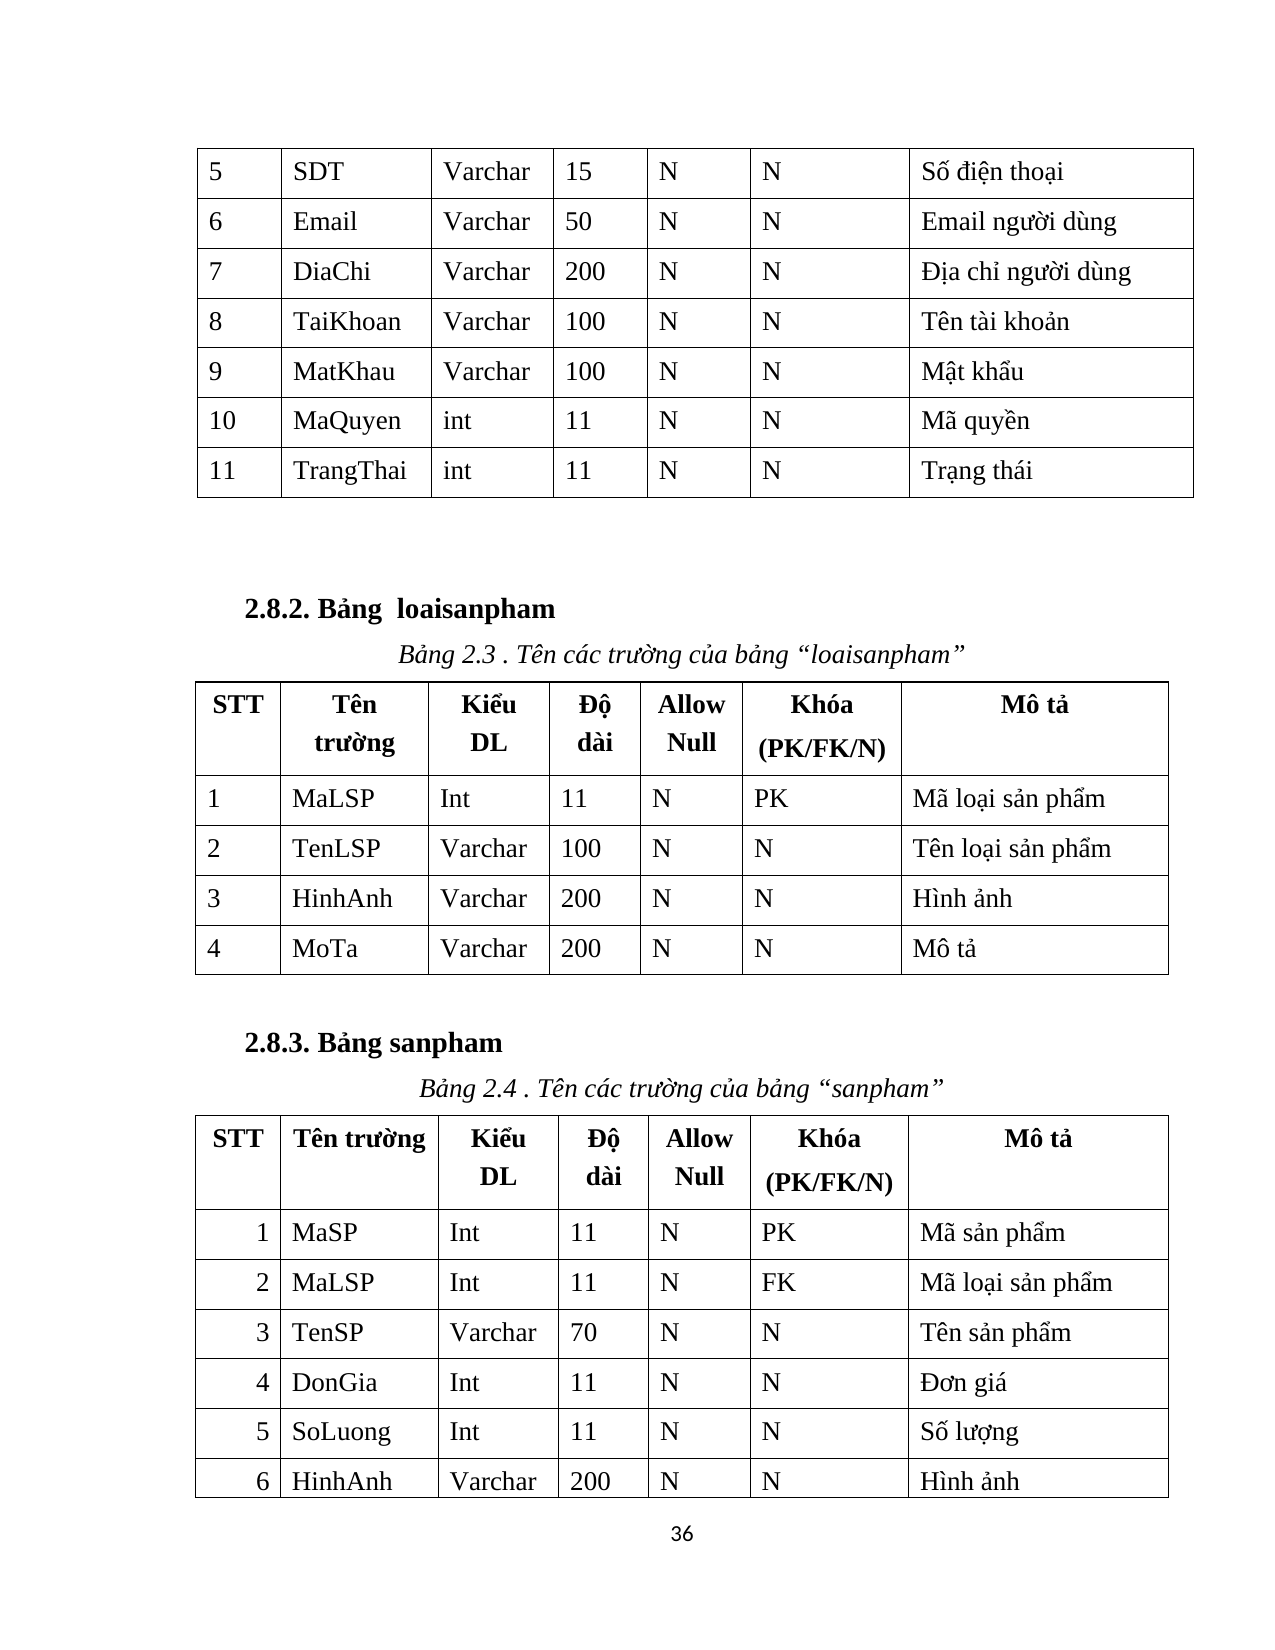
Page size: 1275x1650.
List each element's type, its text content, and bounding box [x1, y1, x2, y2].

table_cell Tên sản phẩm [909, 1310, 1168, 1358]
table_cell Int [439, 1260, 558, 1308]
table_cell N [751, 348, 909, 397]
table_cell TaiKhoan [282, 299, 431, 347]
table_cell 11 [559, 1210, 648, 1258]
table_cell N [648, 249, 750, 297]
table_cell DonGia [281, 1359, 438, 1408]
table_cell 1 [196, 776, 280, 825]
table_cell Mã loại sản phẩm [909, 1260, 1168, 1308]
table_cell 1 [196, 1210, 280, 1258]
table_cell MoTa [281, 926, 428, 974]
table_cell Hình ảnh [909, 1459, 1168, 1497]
table_cell 200 [559, 1459, 648, 1497]
table_cell 3 [196, 1310, 280, 1358]
table_cell Varchar [432, 249, 553, 297]
text Bảng 2.3 . Tên các trường của bảng “loaisanpham” [207, 638, 1157, 669]
table_cell N [641, 776, 742, 825]
table_cell N [751, 1310, 908, 1358]
table_cell Mã loại sản phẩm [902, 776, 1168, 825]
table_cell Đơn giá [909, 1359, 1168, 1408]
table_cell Số điện thoại [910, 149, 1193, 198]
table_cell Email người dùng [910, 199, 1193, 247]
table_cell Mã quyền [910, 398, 1193, 447]
table_cell 11 [550, 776, 640, 825]
table_cell N [641, 826, 742, 874]
table_cell MaLSP [281, 776, 428, 825]
table_header Allow Null [641, 683, 742, 775]
text Bảng 2.4 . Tên các trường của bảng “sanpham” [207, 1072, 1157, 1103]
table_cell 4 [196, 1359, 280, 1408]
table_cell N [648, 199, 750, 247]
table_cell 10 [198, 398, 281, 447]
table_cell 6 [196, 1459, 280, 1497]
table_cell 5 [198, 149, 281, 198]
table_cell Varchar [432, 348, 553, 397]
table_cell Int [439, 1210, 558, 1258]
table_cell 100 [554, 348, 647, 397]
table_header Mô tả [902, 683, 1168, 775]
table_cell TenSP [281, 1310, 438, 1358]
table_cell int [432, 398, 553, 447]
table_cell Varchar [429, 876, 549, 924]
table_header Mô tả [909, 1116, 1168, 1209]
table_cell HinhAnh [281, 1459, 438, 1497]
table_cell Varchar [432, 149, 553, 198]
text 2.8.3. Bảng sanpham [244, 1025, 1157, 1059]
table_cell PK [743, 776, 901, 825]
table_cell 100 [554, 299, 647, 347]
table_cell N [648, 299, 750, 347]
table_cell 100 [550, 826, 640, 874]
table_cell 50 [554, 199, 647, 247]
table_cell HinhAnh [281, 876, 428, 924]
table_cell 3 [196, 876, 280, 924]
table_cell Int [439, 1409, 558, 1458]
table_cell N [751, 149, 909, 198]
table_cell 200 [554, 249, 647, 297]
table_cell N [751, 1359, 908, 1408]
table_cell TenLSP [281, 826, 428, 874]
table_cell 8 [198, 299, 281, 347]
table_cell Tên loại sản phẩm [902, 826, 1168, 874]
table_cell N [751, 199, 909, 247]
table_cell Varchar [439, 1310, 558, 1358]
table_cell N [743, 876, 901, 924]
table_header Kiểu DL [429, 683, 549, 775]
table_cell N [751, 448, 909, 497]
table_cell N [649, 1310, 750, 1358]
table_cell N [648, 398, 750, 447]
table_cell N [751, 1409, 908, 1458]
table_cell 9 [198, 348, 281, 397]
table_header Độ dài [550, 683, 640, 775]
table_cell 200 [550, 926, 640, 974]
table_cell Email [282, 199, 431, 247]
text 2.8.2. Bảng loaisanpham [244, 591, 1157, 625]
table_cell 70 [559, 1310, 648, 1358]
table_cell TrangThai [282, 448, 431, 497]
table_header Tên trường [281, 683, 428, 775]
table_cell Int [429, 776, 549, 825]
table_cell Varchar [432, 299, 553, 347]
table_cell DiaChi [282, 249, 431, 297]
table_cell 11 [559, 1409, 648, 1458]
table_cell 2 [196, 826, 280, 874]
table_cell Varchar [432, 199, 553, 247]
table_cell N [641, 926, 742, 974]
table_cell Địa chỉ người dùng [910, 249, 1193, 297]
table_cell PK [751, 1210, 908, 1258]
table_cell 200 [550, 876, 640, 924]
table_header Kiểu DL [439, 1116, 558, 1209]
table_cell Mã sản phẩm [909, 1210, 1168, 1258]
table_cell N [751, 299, 909, 347]
table_cell SoLuong [281, 1409, 438, 1458]
table_cell Tên tài khoản [910, 299, 1193, 347]
table_cell Trạng thái [910, 448, 1193, 497]
table_cell Varchar [429, 826, 549, 874]
table_cell Số lượng [909, 1409, 1168, 1458]
table_cell int [432, 448, 553, 497]
table_cell N [649, 1210, 750, 1258]
table_cell MatKhau [282, 348, 431, 397]
table_cell N [751, 1459, 908, 1497]
table_cell FK [751, 1260, 908, 1308]
table_cell 4 [196, 926, 280, 974]
table_cell Mô tả [902, 926, 1168, 974]
table_cell N [648, 149, 750, 198]
table_cell N [641, 876, 742, 924]
table_cell 5 [196, 1409, 280, 1458]
table_cell Varchar [429, 926, 549, 974]
table_cell N [751, 249, 909, 297]
table_cell Int [439, 1359, 558, 1408]
table_cell N [649, 1409, 750, 1458]
table_cell N [648, 448, 750, 497]
table_cell 7 [198, 249, 281, 297]
table_cell 11 [554, 448, 647, 497]
table_header Tên trường [281, 1116, 438, 1209]
table_cell MaLSP [281, 1260, 438, 1308]
table_cell N [743, 826, 901, 874]
table_header STT [196, 1116, 280, 1209]
table_cell N [649, 1260, 750, 1308]
table_cell N [648, 348, 750, 397]
table_cell Varchar [439, 1459, 558, 1497]
table_cell Hình ảnh [902, 876, 1168, 924]
table_cell 11 [198, 448, 281, 497]
table_cell N [649, 1459, 750, 1497]
table_header Allow Null [649, 1116, 750, 1209]
table_cell MaQuyen [282, 398, 431, 447]
table_cell Mật khẩu [910, 348, 1193, 397]
table_cell 11 [559, 1260, 648, 1308]
table_cell 15 [554, 149, 647, 198]
table_cell 11 [554, 398, 647, 447]
table_cell MaSP [281, 1210, 438, 1258]
table_cell 6 [198, 199, 281, 247]
table_cell N [751, 398, 909, 447]
table_header STT [196, 683, 280, 775]
table_cell N [743, 926, 901, 974]
table_cell SDT [282, 149, 431, 198]
table_cell N [649, 1359, 750, 1408]
table_header Khóa (PK/FK/N) [751, 1116, 908, 1209]
table_header Khóa (PK/FK/N) [743, 683, 901, 775]
table_cell 2 [196, 1260, 280, 1308]
table_cell 11 [559, 1359, 648, 1408]
table_header Độ dài [559, 1116, 648, 1209]
